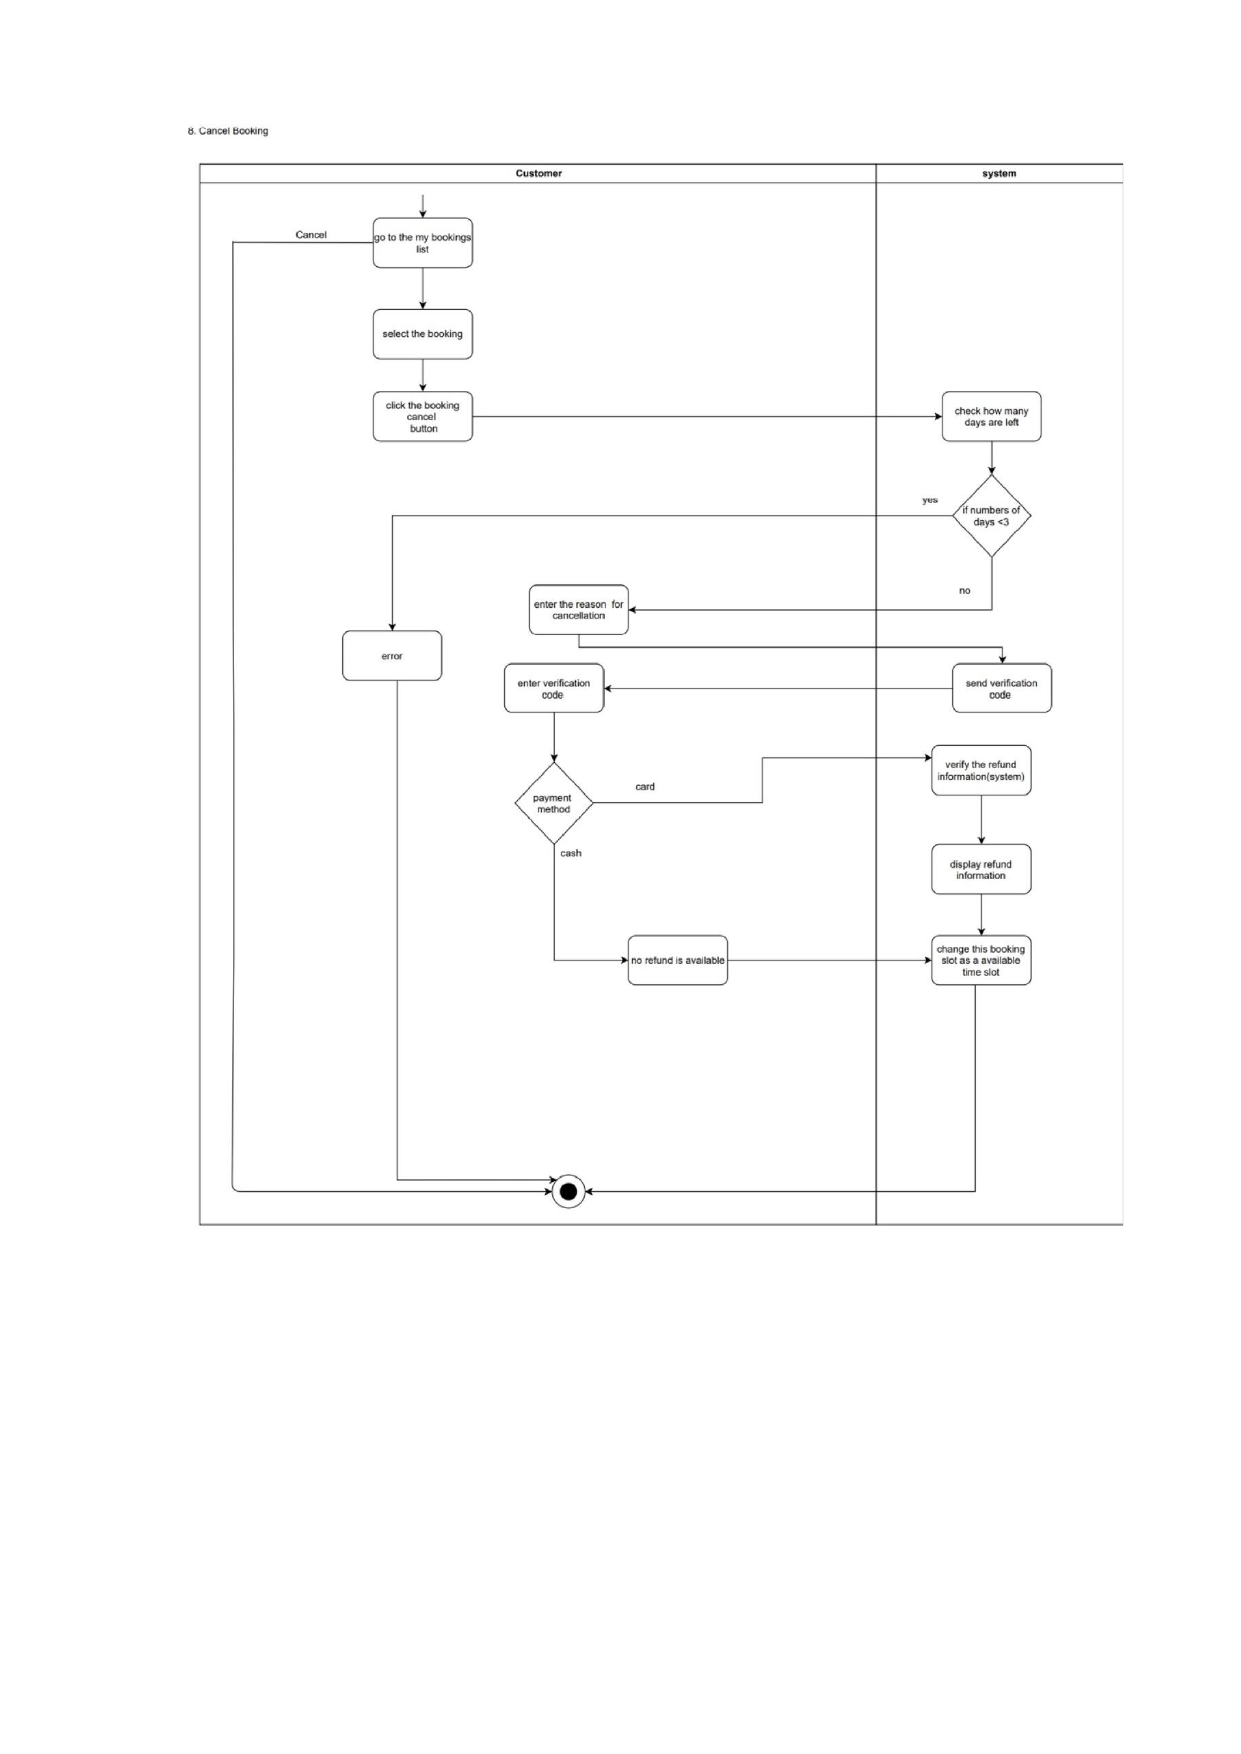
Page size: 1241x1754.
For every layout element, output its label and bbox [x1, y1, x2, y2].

picture [177, 118, 1124, 1255]
